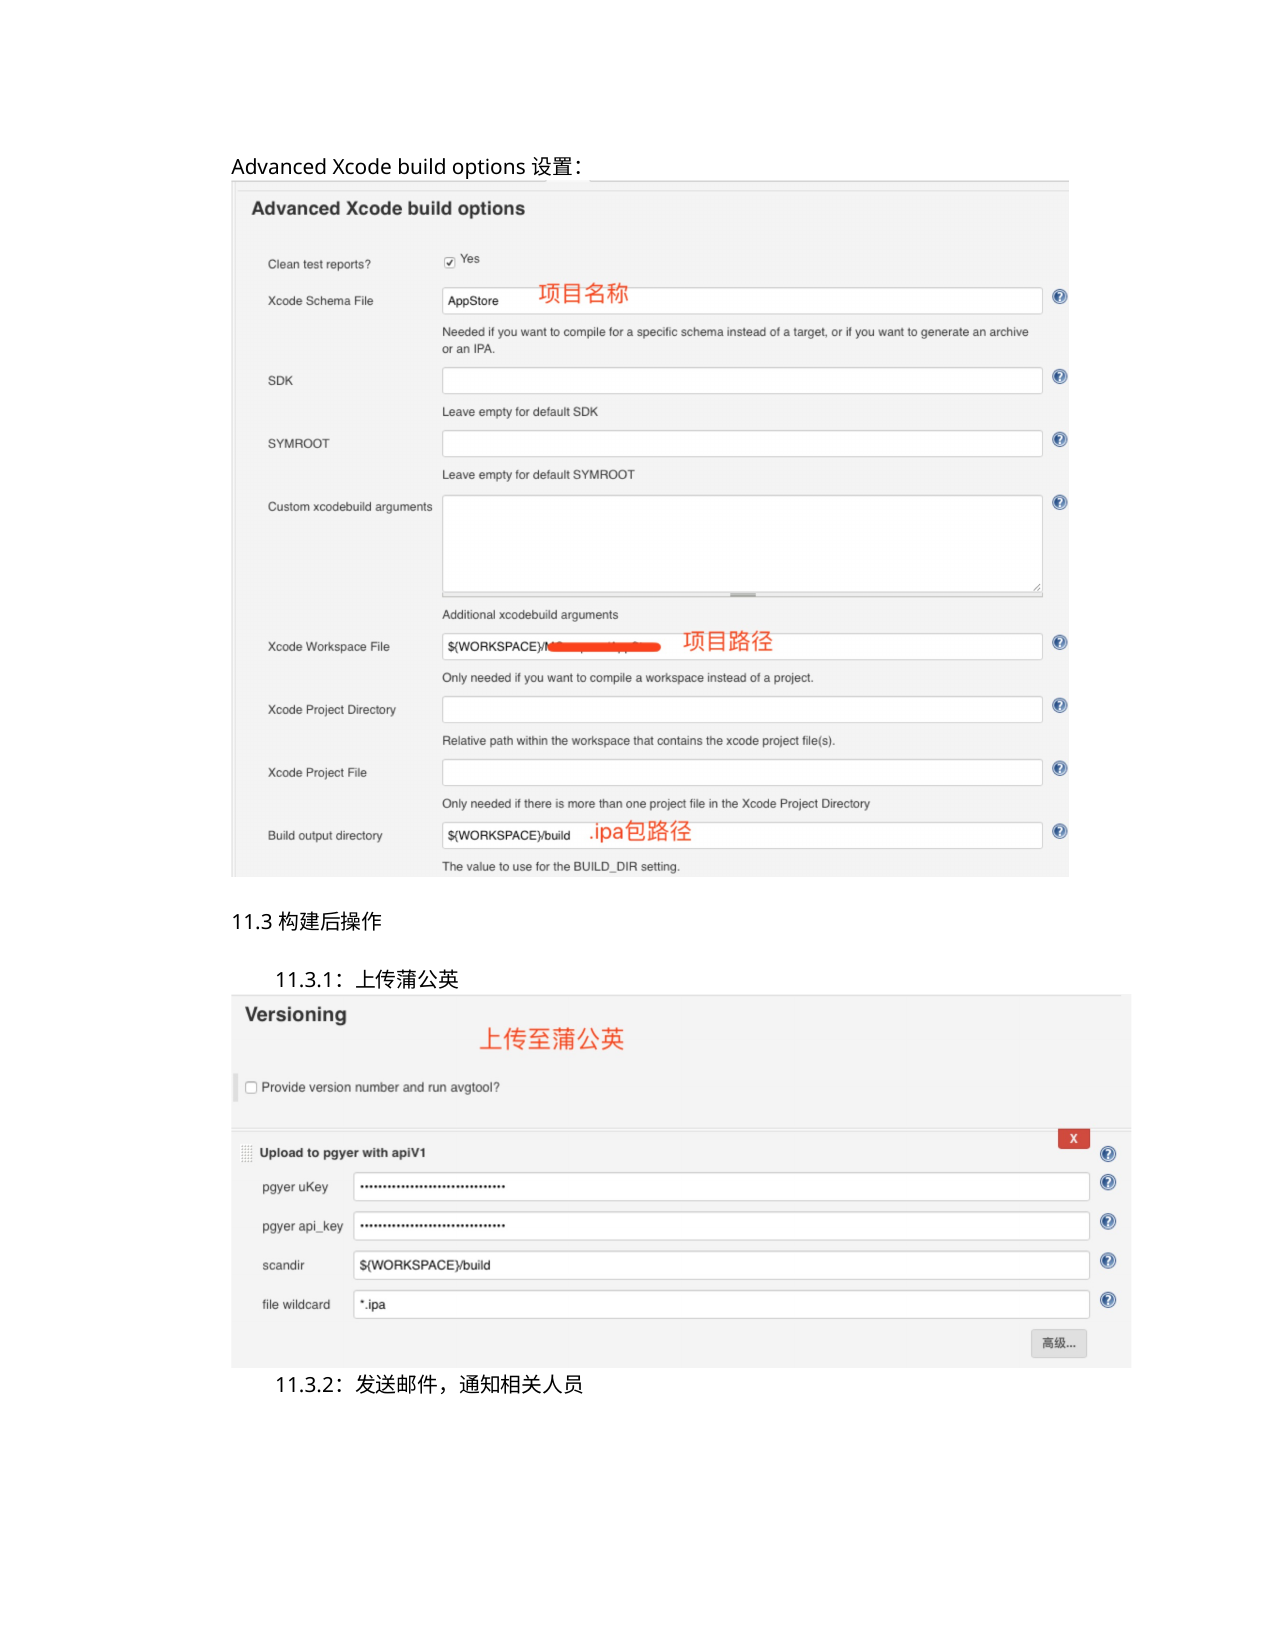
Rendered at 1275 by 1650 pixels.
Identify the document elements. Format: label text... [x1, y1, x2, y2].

text 11.3.2：发送邮件，通知相关人员 [187, 1368, 1087, 1398]
text 11.3 构建后操作 [187, 905, 1087, 935]
picture [231, 994, 1132, 1368]
text Advanced Xcode build options 设置： [187, 150, 1087, 180]
text 11.3.1：上传蒲公英 [187, 964, 1087, 994]
picture [231, 180, 1069, 877]
